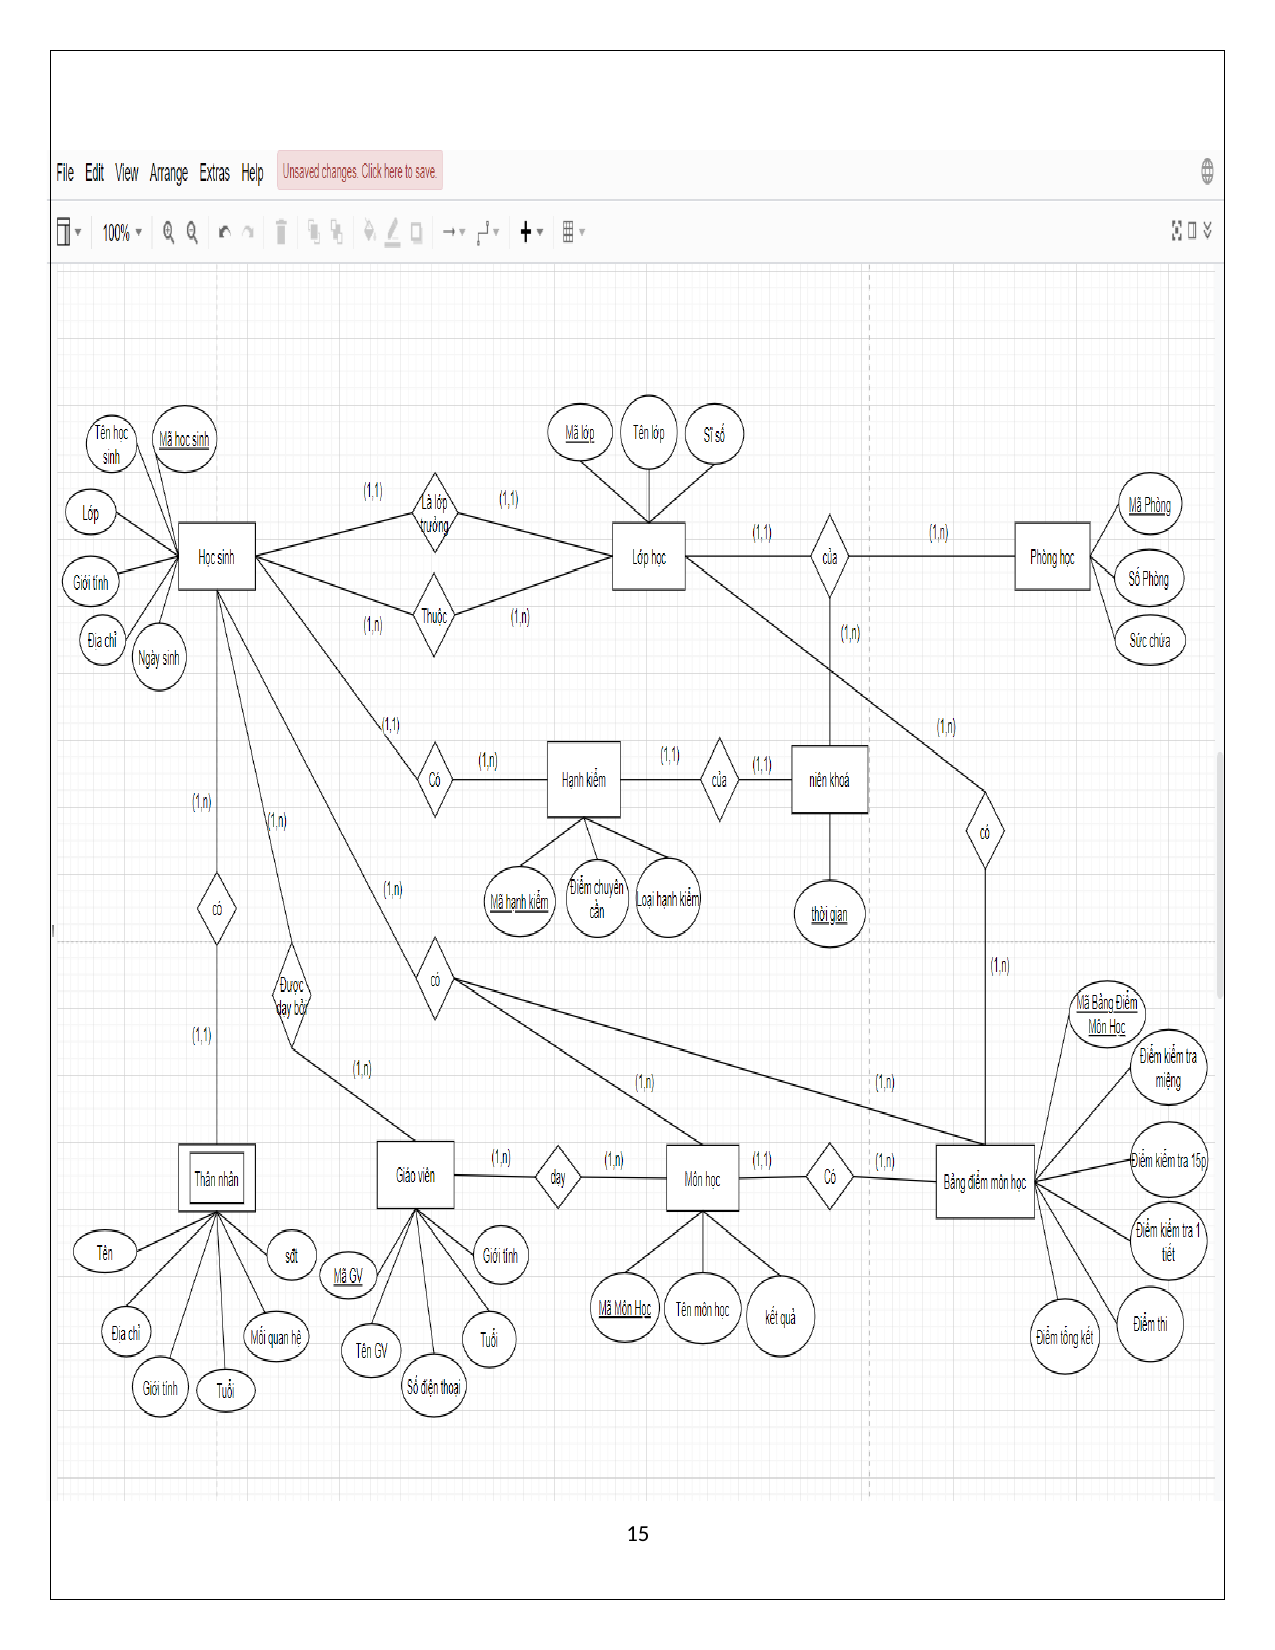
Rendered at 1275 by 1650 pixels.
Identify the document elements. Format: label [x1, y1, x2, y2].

picture [51, 150, 1224, 1501]
picture [46, 150, 50, 1501]
